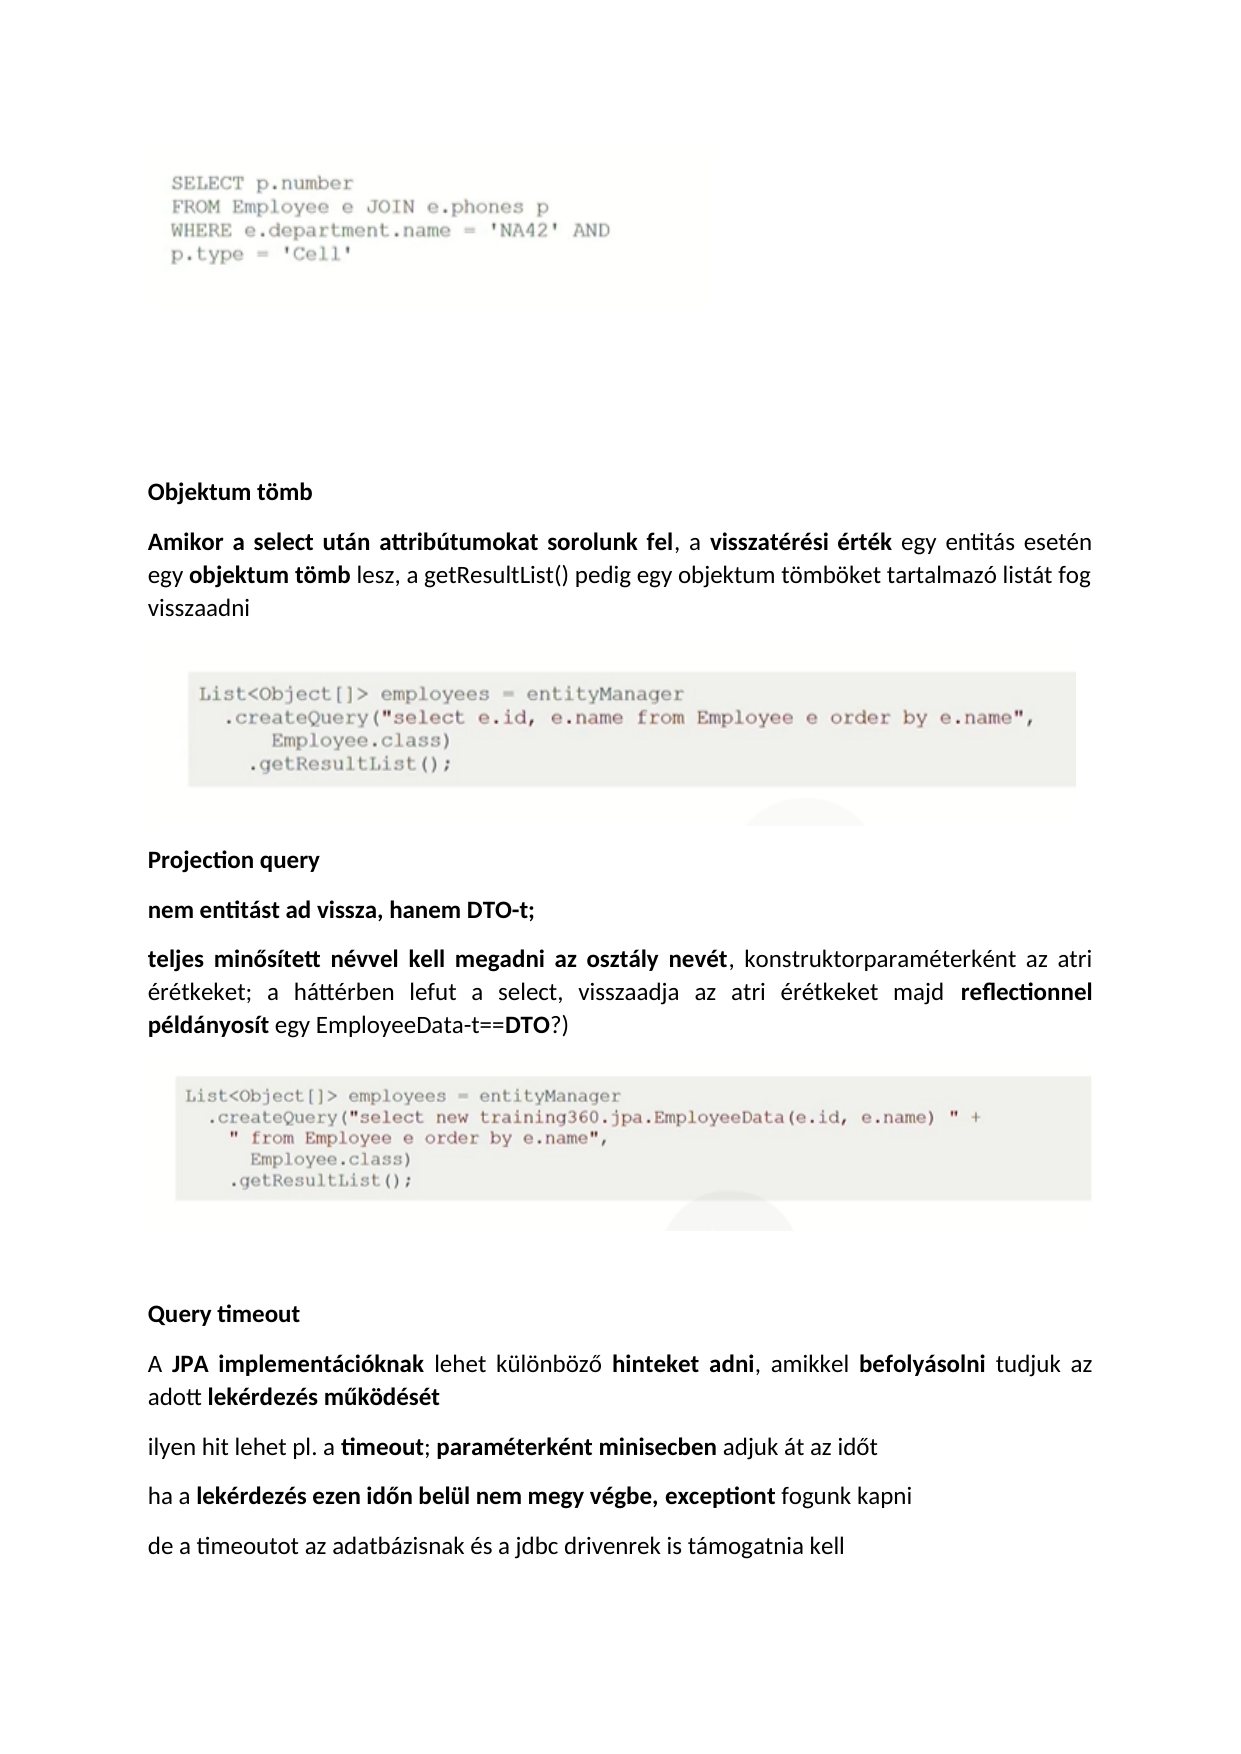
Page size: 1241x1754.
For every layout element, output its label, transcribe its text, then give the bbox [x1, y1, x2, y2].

text Amikor a select után attribútumokat sorolunk fel, a visszatérési érték egy entitás esetén egy objektum tömb lesz, a getResultList() pedig egy objektum tömböket tartalmazó listát fog visszaadni [148, 526, 1093, 622]
text Projection query [148, 844, 1093, 875]
text Objektum tömb [148, 477, 1093, 507]
picture [147, 1058, 1092, 1231]
text de a timeoutot az adatbázisnak és a jdbc drivenrek is támogatnia kell [148, 1530, 1093, 1560]
text nem entitást ad vissza, hanem DTO-t; [148, 894, 1093, 924]
picture [147, 147, 716, 309]
text A JPA implementációknak lehet különböző hinteket adni, amikkel befolyásolni tudjuk az adott lekérdezés működését [148, 1348, 1093, 1412]
text ilyen hit lehet pl. a timeout; paraméterként minisecben adjuk át az időt [148, 1431, 1093, 1461]
text ha a lekérdezés ezen időn belül nem megy végbe, exceptiont fogunk kapni [148, 1480, 1093, 1511]
picture [147, 641, 1076, 826]
text Query timeout [148, 1299, 1093, 1329]
text teljes minősített névvel kell megadni az osztály nevét, konstruktorparaméterként az atri érétkeket; a háttérben lefut a select, visszaadja az atri érétkeket majd reflectionnel példányosít egy EmployeeData-t==DTO?) [148, 943, 1093, 1040]
